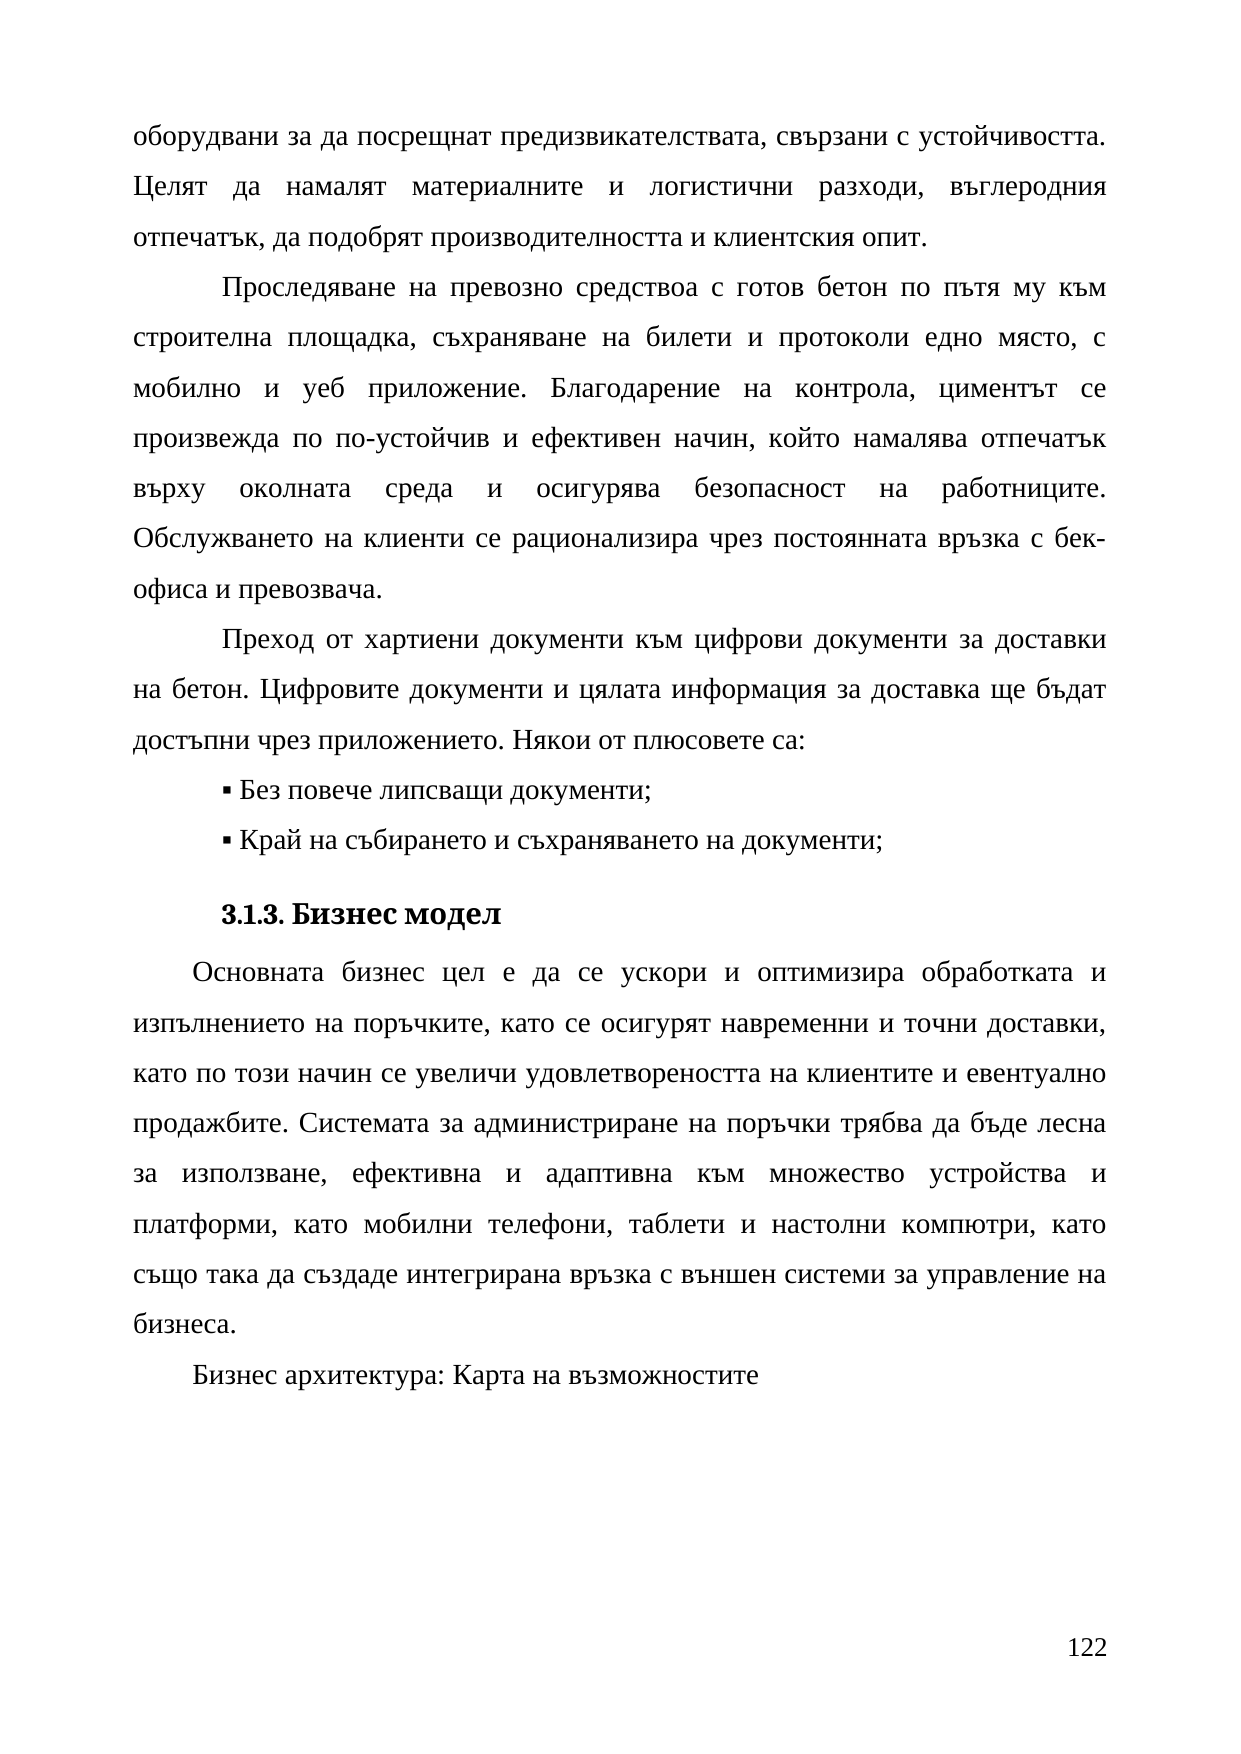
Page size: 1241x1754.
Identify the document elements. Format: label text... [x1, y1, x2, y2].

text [133, 118, 1107, 252]
subtitle 3.1.3. Бизнес модел [133, 898, 1107, 931]
text Бизнес архитектура: Карта на възможностите [133, 1357, 1107, 1390]
text Основната бизнес цел е да се ускори и оптимизира обработката и изпълнението на поръчките, като се осигурят навременни и точни доставки, като по този начин се увеличи удовлетвореността на клиентите и евентуално продажбите. Системата за администриране на поръчки трябва да бъде лесна за използване, ефективна и адаптивна към множество устройства и платформи, като мобилни телефони, таблети и настолни компютри, като също така да създаде интегрирана връзка с външен системи за управление на бизнеса. [133, 954, 1107, 1340]
text ▪ Без повече липсващи документи; [133, 772, 1107, 806]
text ▪ Край на събирането и съхраняването на документи; [133, 822, 1107, 856]
text Преход от хартиени документи към цифрови документи за доставки на бетон. Цифровите документи и цялата информация за доставка ще бъдат достъпни чрез приложението. Някои от плюсовете са: [133, 621, 1107, 755]
text Проследяване на превозно средствоа с готов бетон по пътя му към строителна площадка, съхраняване на билети и протоколи едно място, с мобилно и уеб приложение. Благодарение на контрола, циментът се произвежда по по-устойчив и ефективен начин, който намалява отпечатък върху околната среда и осигурява безопасност на работниците. Обслужването на клиенти се рационализира чрез постоянната връзка с бек-офиса и превозвача. [133, 269, 1107, 604]
